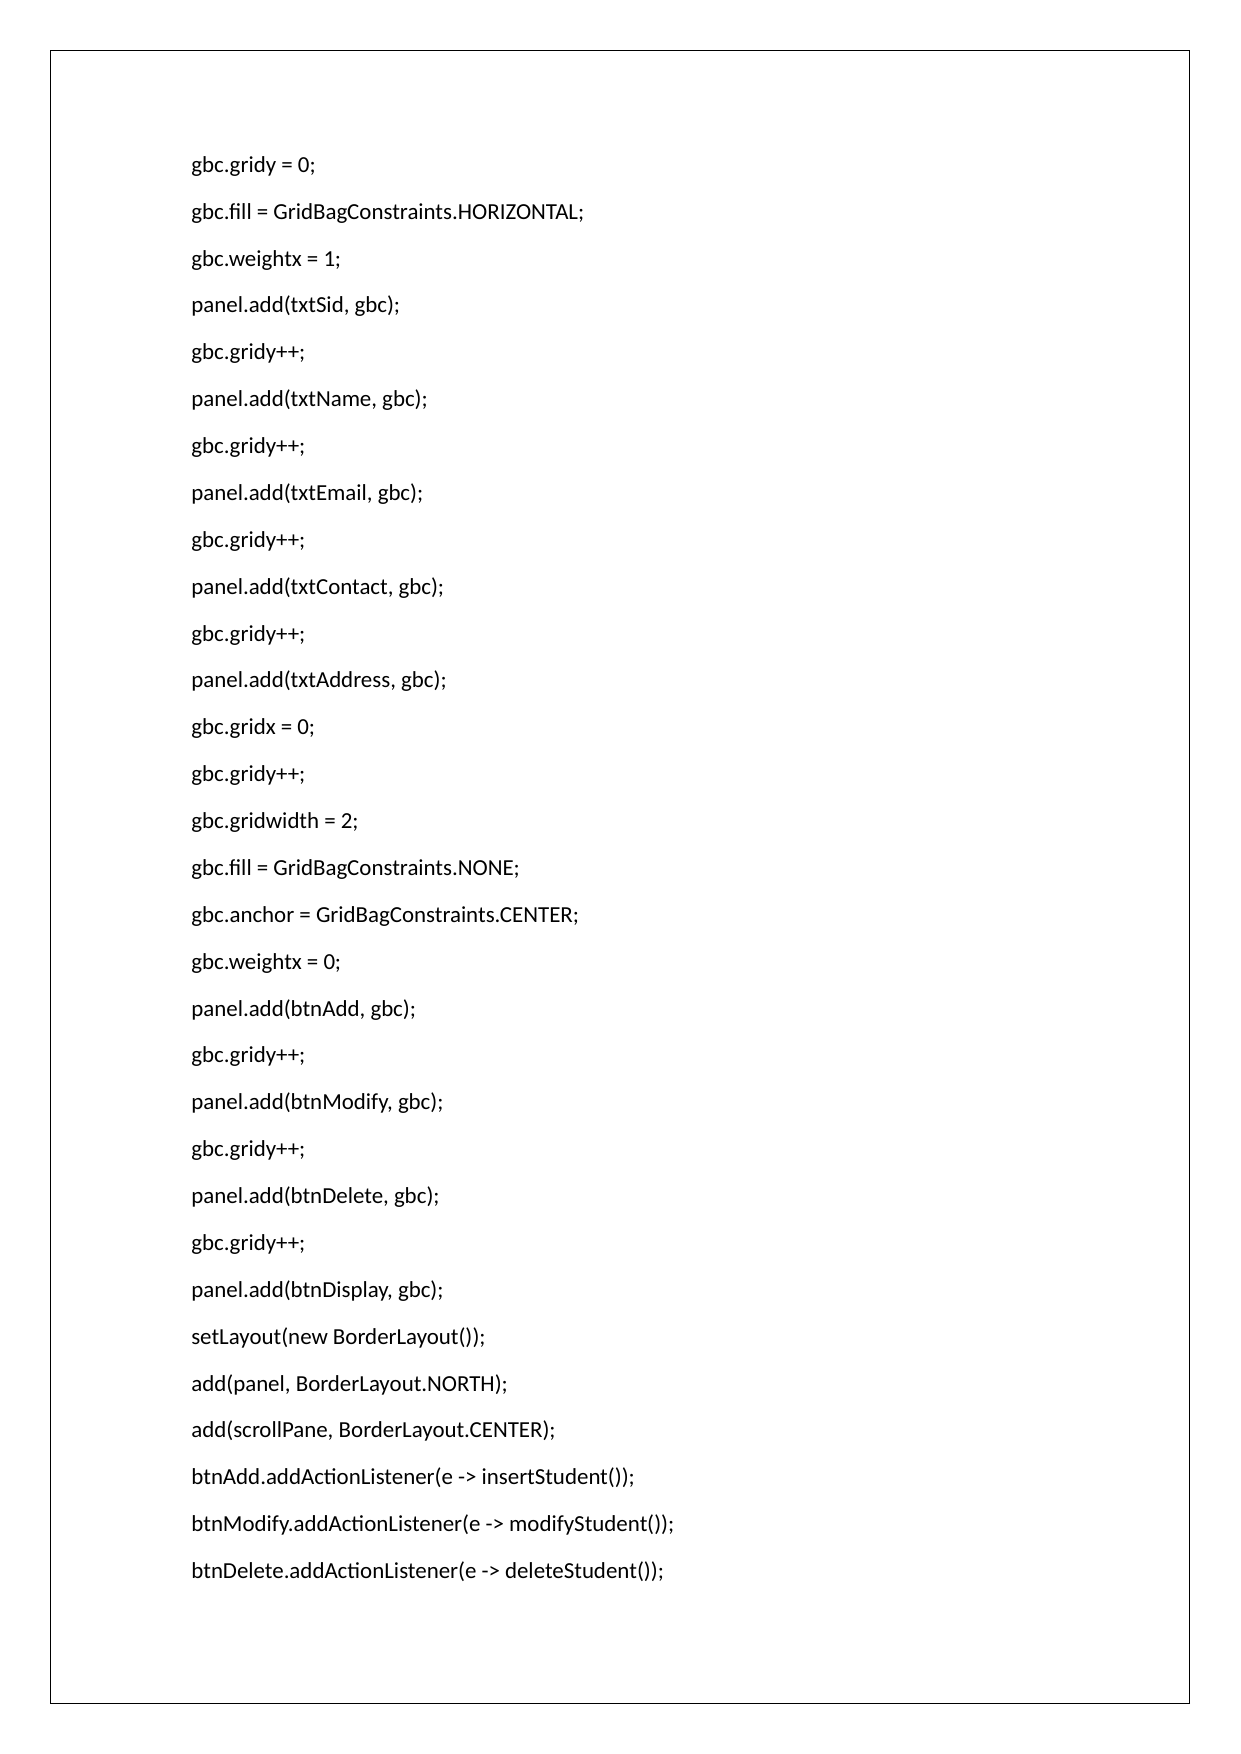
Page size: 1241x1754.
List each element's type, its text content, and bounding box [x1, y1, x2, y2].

text gbc.gridy++; [150, 1134, 1090, 1162]
text gbc.gridy++; [150, 1228, 1090, 1256]
text gbc.fill = GridBagConstraints.HORIZONTAL; [150, 197, 1090, 225]
text btnAdd.addActionListener(e -> insertStudent()); [150, 1462, 1090, 1491]
text panel.add(btnAdd, gbc); [150, 994, 1090, 1022]
text panel.add(txtAddress, gbc); [150, 666, 1090, 694]
text add(scrollPane, BorderLayout.CENTER); [150, 1416, 1090, 1444]
text btnModify.addActionListener(e -> modifyStudent()); [150, 1509, 1090, 1537]
text gbc.fill = GridBagConstraints.NONE; [150, 853, 1090, 881]
text gbc.anchor = GridBagConstraints.CENTER; [150, 900, 1090, 928]
text btnDelete.addActionListener(e -> deleteStudent()); [150, 1556, 1090, 1584]
text panel.add(txtSid, gbc); [150, 291, 1090, 319]
text gbc.weightx = 0; [150, 947, 1090, 975]
text panel.add(txtContact, gbc); [150, 572, 1090, 600]
text gbc.gridwidth = 2; [150, 806, 1090, 834]
text setLayout(new BorderLayout()); [150, 1322, 1090, 1350]
text gbc.gridy = 0; [150, 150, 1090, 178]
text gbc.gridy++; [150, 1041, 1090, 1069]
text gbc.weightx = 1; [150, 244, 1090, 272]
text panel.add(btnModify, gbc); [150, 1087, 1090, 1116]
text panel.add(btnDelete, gbc); [150, 1181, 1090, 1209]
text gbc.gridy++; [150, 431, 1090, 459]
text gbc.gridy++; [150, 337, 1090, 366]
text panel.add(txtName, gbc); [150, 384, 1090, 412]
text add(panel, BorderLayout.NORTH); [150, 1369, 1090, 1397]
text gbc.gridy++; [150, 759, 1090, 787]
text panel.add(txtEmail, gbc); [150, 478, 1090, 506]
text gbc.gridy++; [150, 619, 1090, 647]
text gbc.gridx = 0; [150, 712, 1090, 741]
text gbc.gridy++; [150, 525, 1090, 553]
text panel.add(btnDisplay, gbc); [150, 1275, 1090, 1303]
